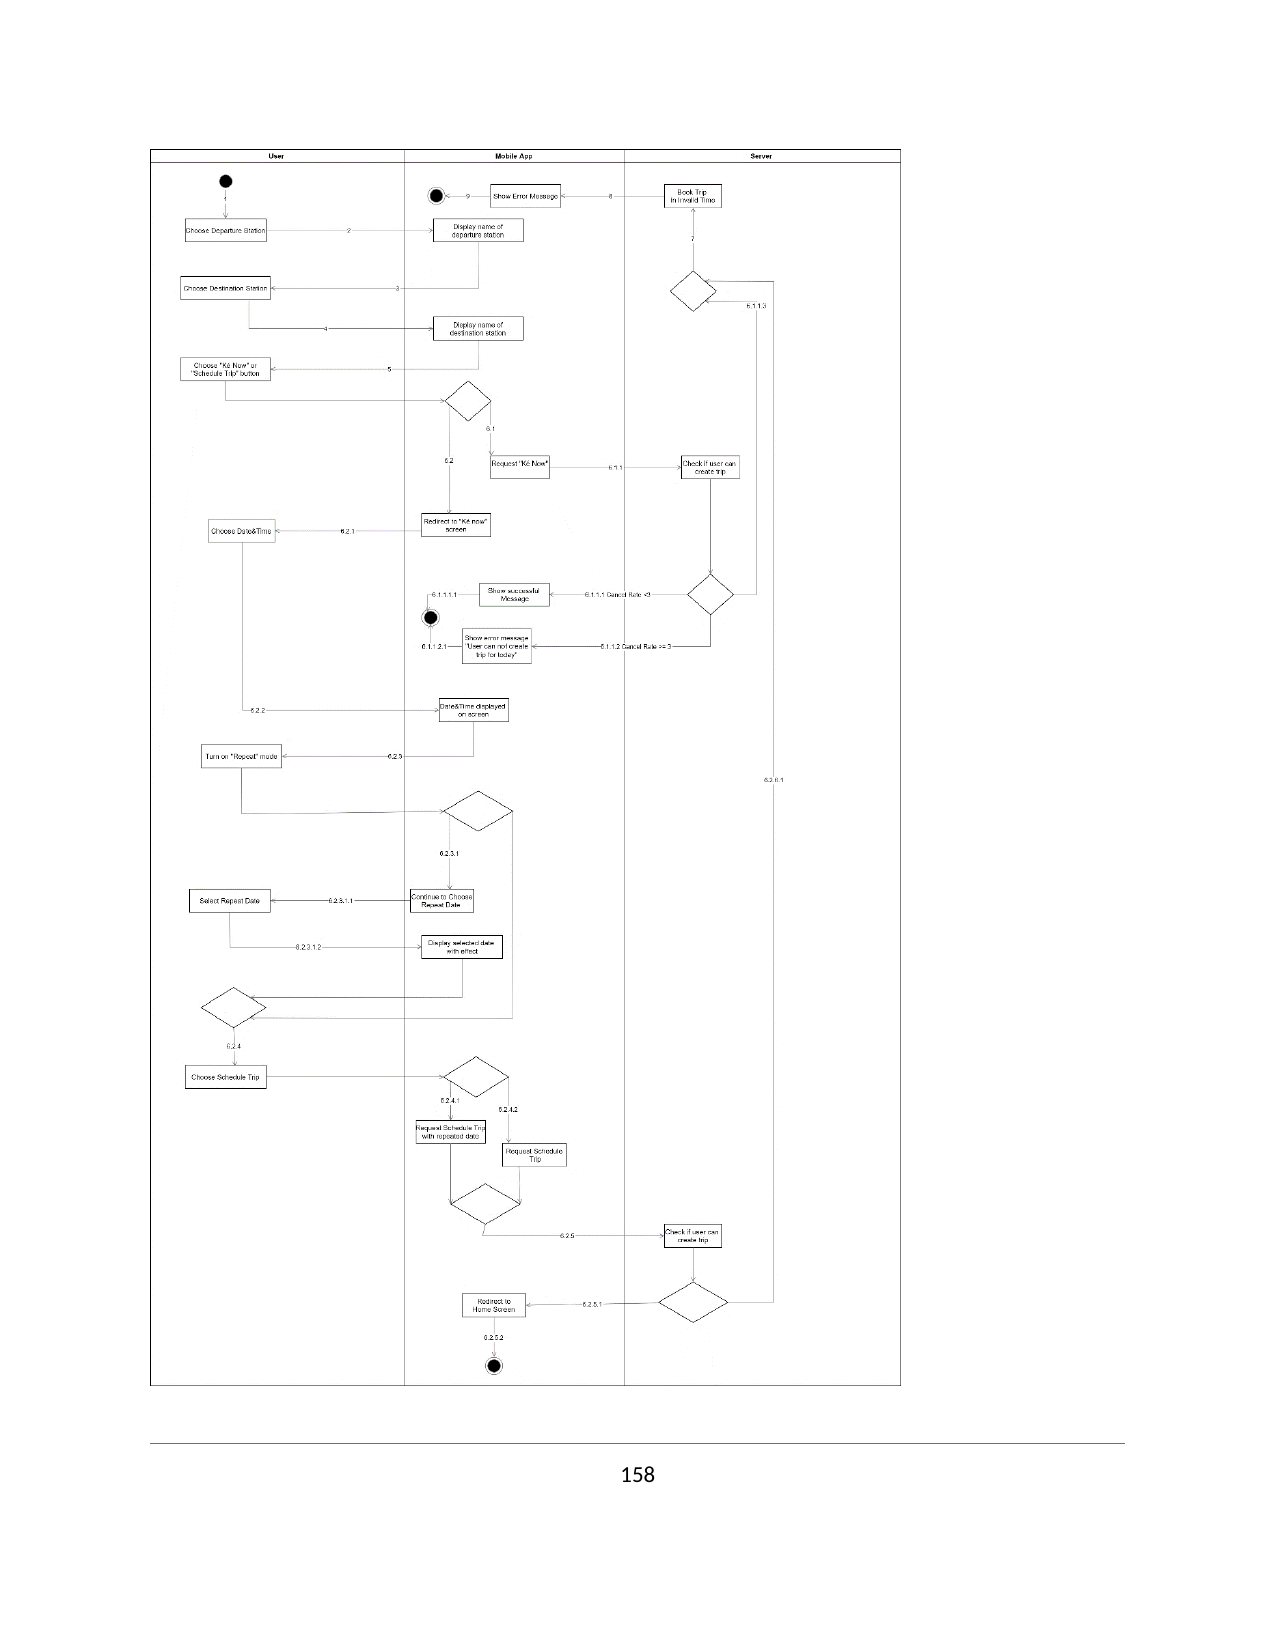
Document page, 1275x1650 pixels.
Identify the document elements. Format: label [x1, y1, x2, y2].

picture [150, 149, 901, 1386]
